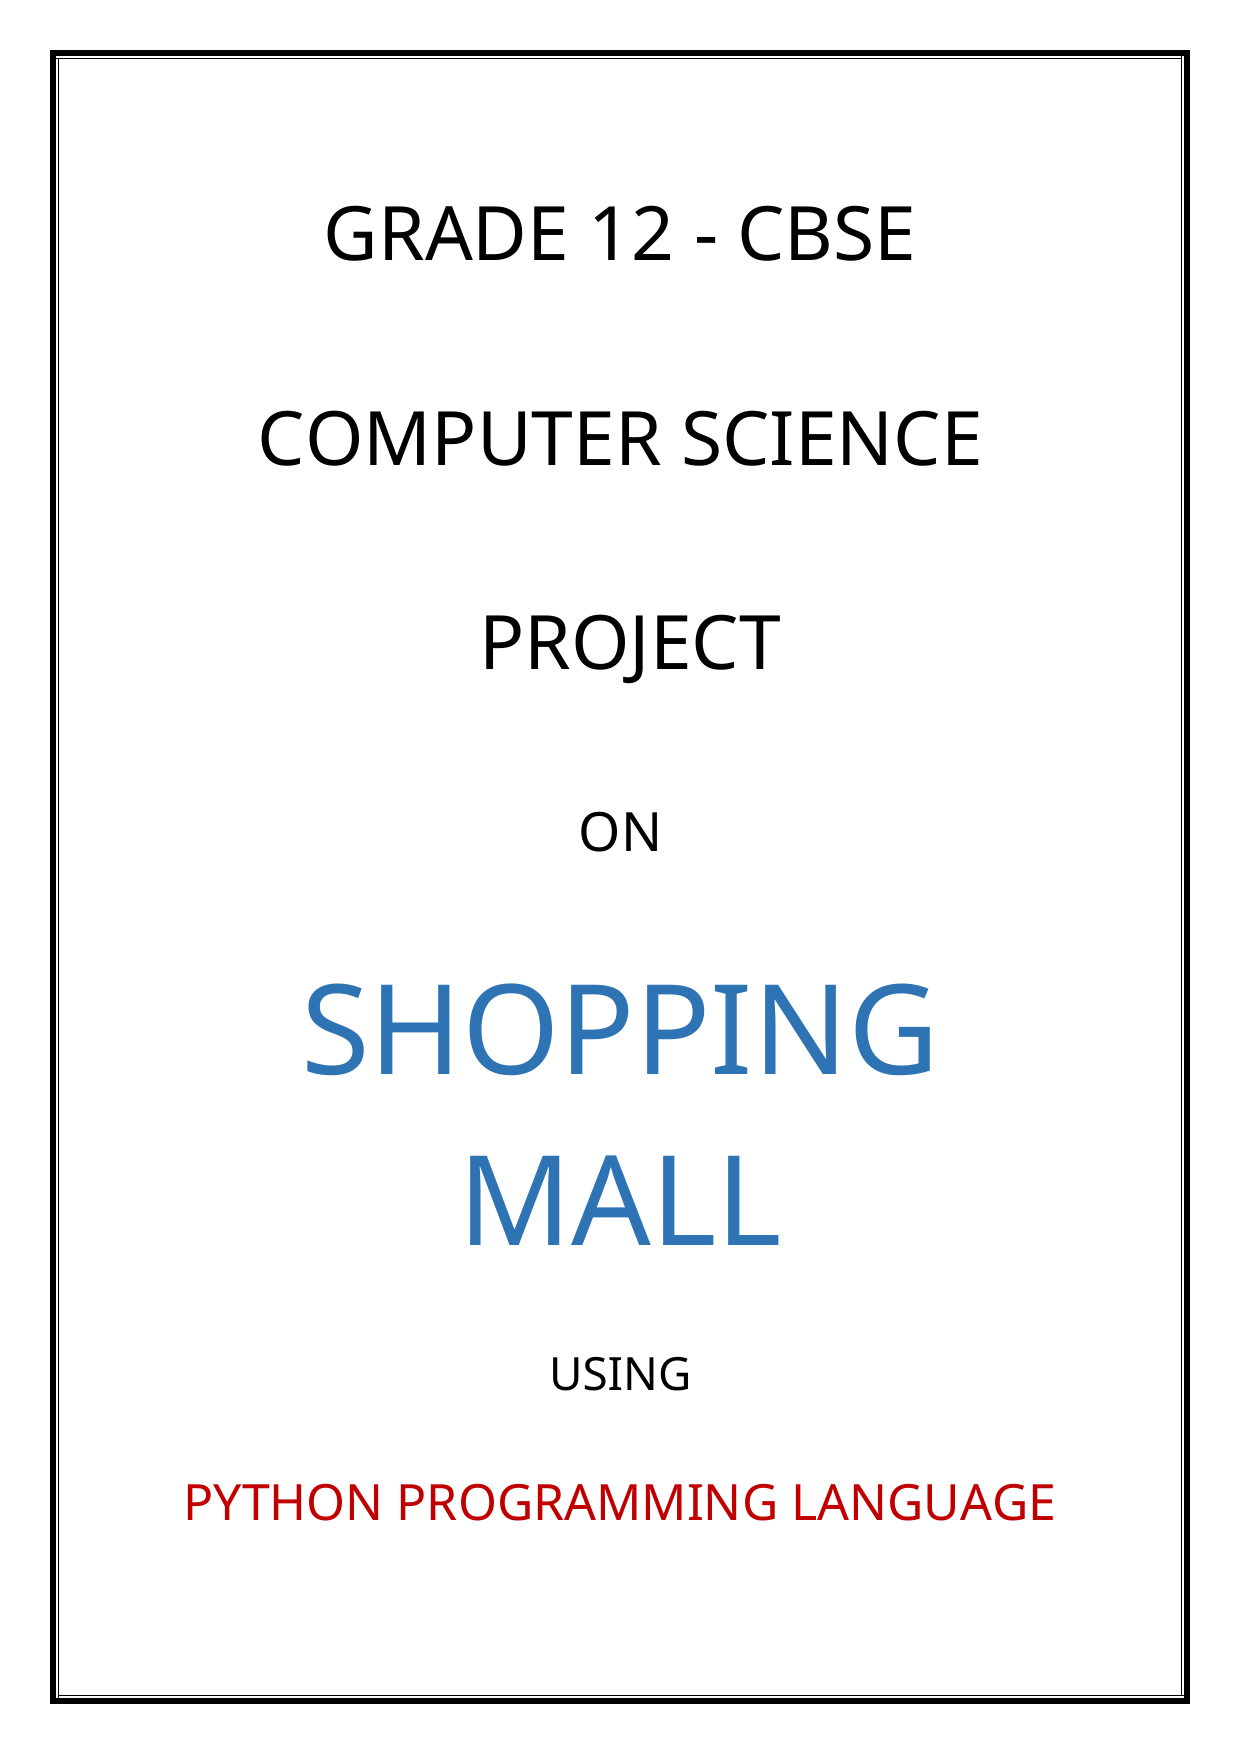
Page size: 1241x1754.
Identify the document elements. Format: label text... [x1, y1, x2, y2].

text ON [150, 794, 1090, 867]
text USING [150, 1342, 1090, 1404]
text COMPUTER SCIENCE [150, 385, 1090, 487]
text PROJECT [150, 589, 1090, 691]
text GRADE 12 - CBSE [150, 181, 1090, 283]
text PYTHON PROGRAMMING LANGUAGE [150, 1466, 1090, 1534]
text SHOPPING MALL [150, 941, 1090, 1282]
